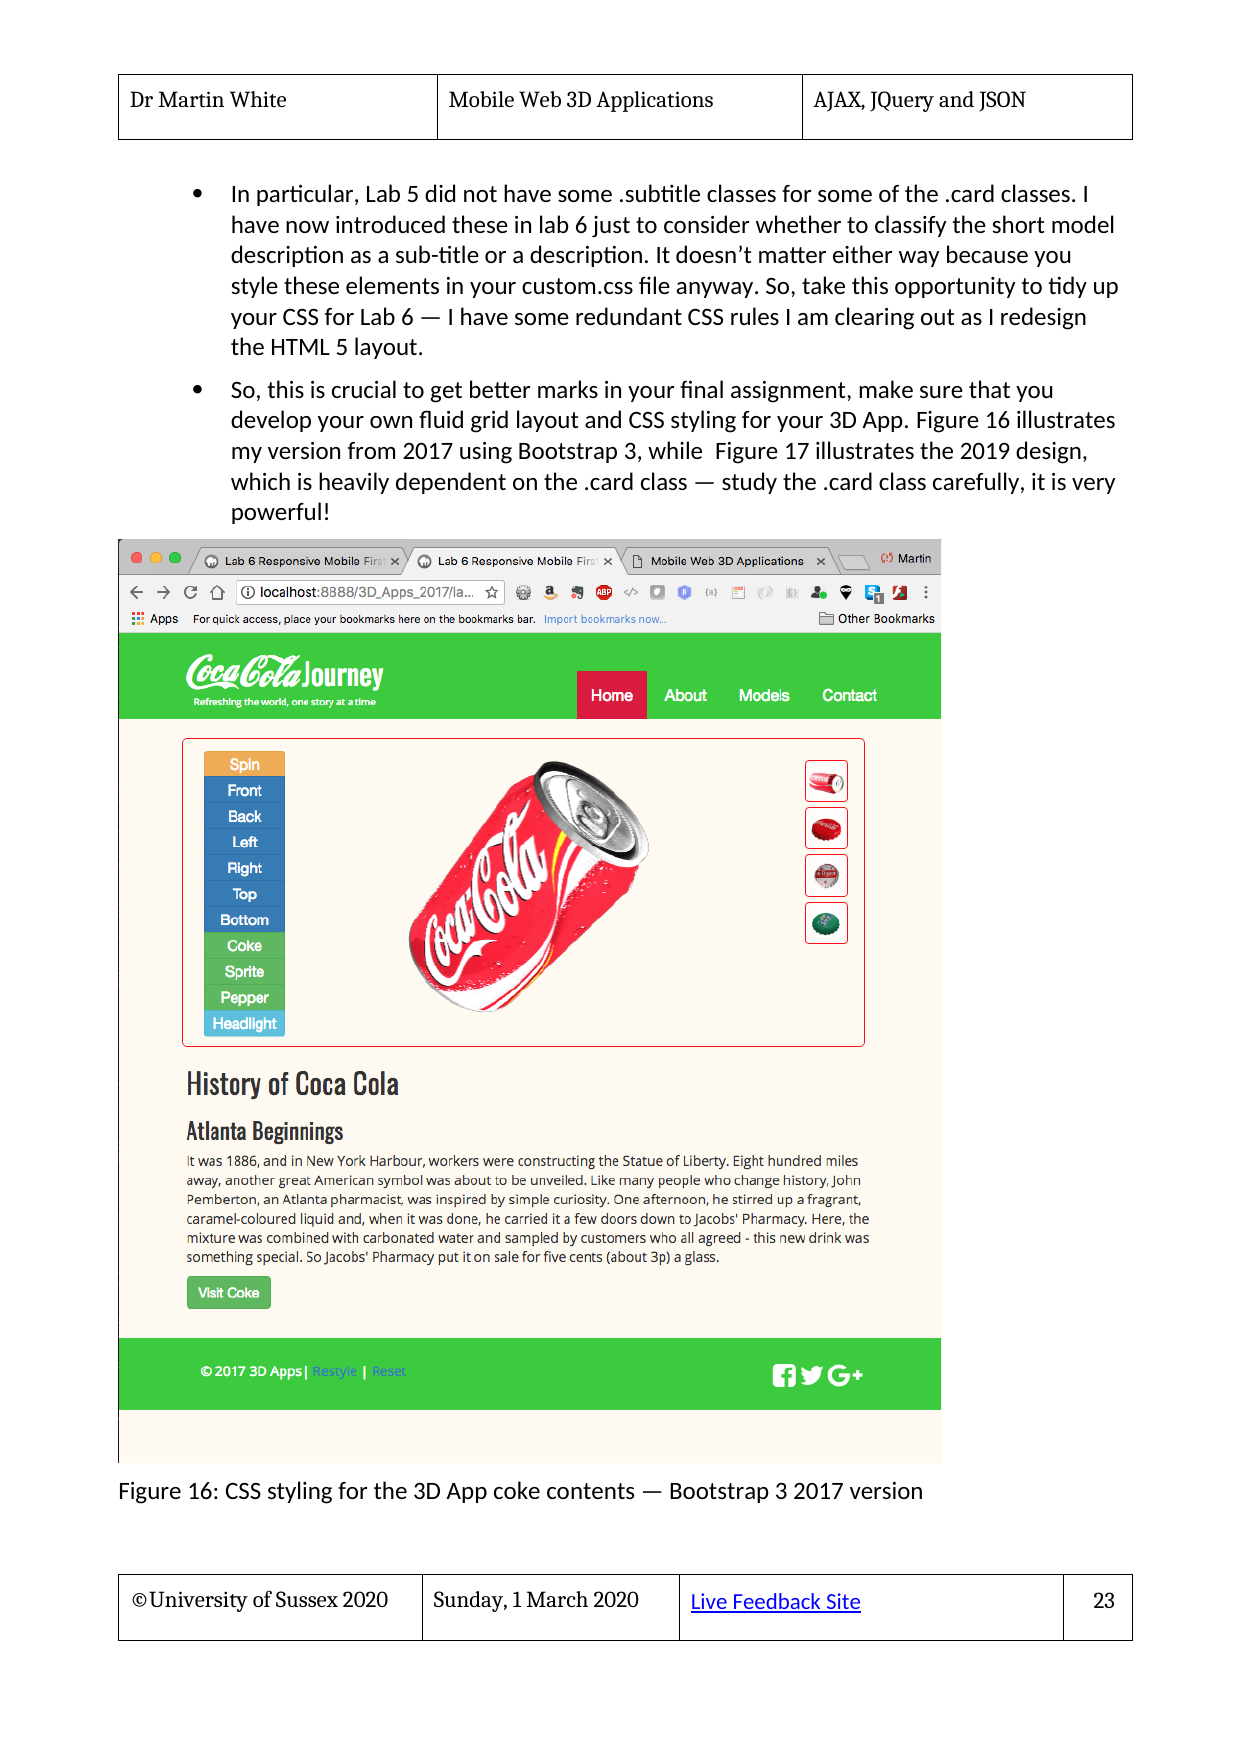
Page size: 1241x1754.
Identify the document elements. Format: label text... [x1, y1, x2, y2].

text Figure 16: CSS styling for the 3D App coke contents — Bootstrap 3 2017 version [118, 1475, 1122, 1505]
list So, this is crucial to get better marks in your final assignment, make sure that you develop your own fluid grid layout and CSS styling for your 3D App. Figure 16 illustrates my version from 2017 using Bootstrap 3, while Figure 17 illustrates the 2019 design, which is heavily dependent on the .card class — study the .card class carefully, it is very powerful! [193, 374, 1122, 527]
picture [118, 539, 942, 1463]
list In particular, Lab 5 did not have some .subtitle classes for some of the .card classes. I have now introduced these in lab 6 just to consider whether to classify the short model description as a sub-title or a description. It doesn’t matter either way because you style these elements in your custom.css file anyway. So, take this opportunity to tidy up your CSS for Lab 6 — I have some redundant CSS rules I am clearing out as I redesign the HTML 5 layout. [193, 178, 1122, 362]
